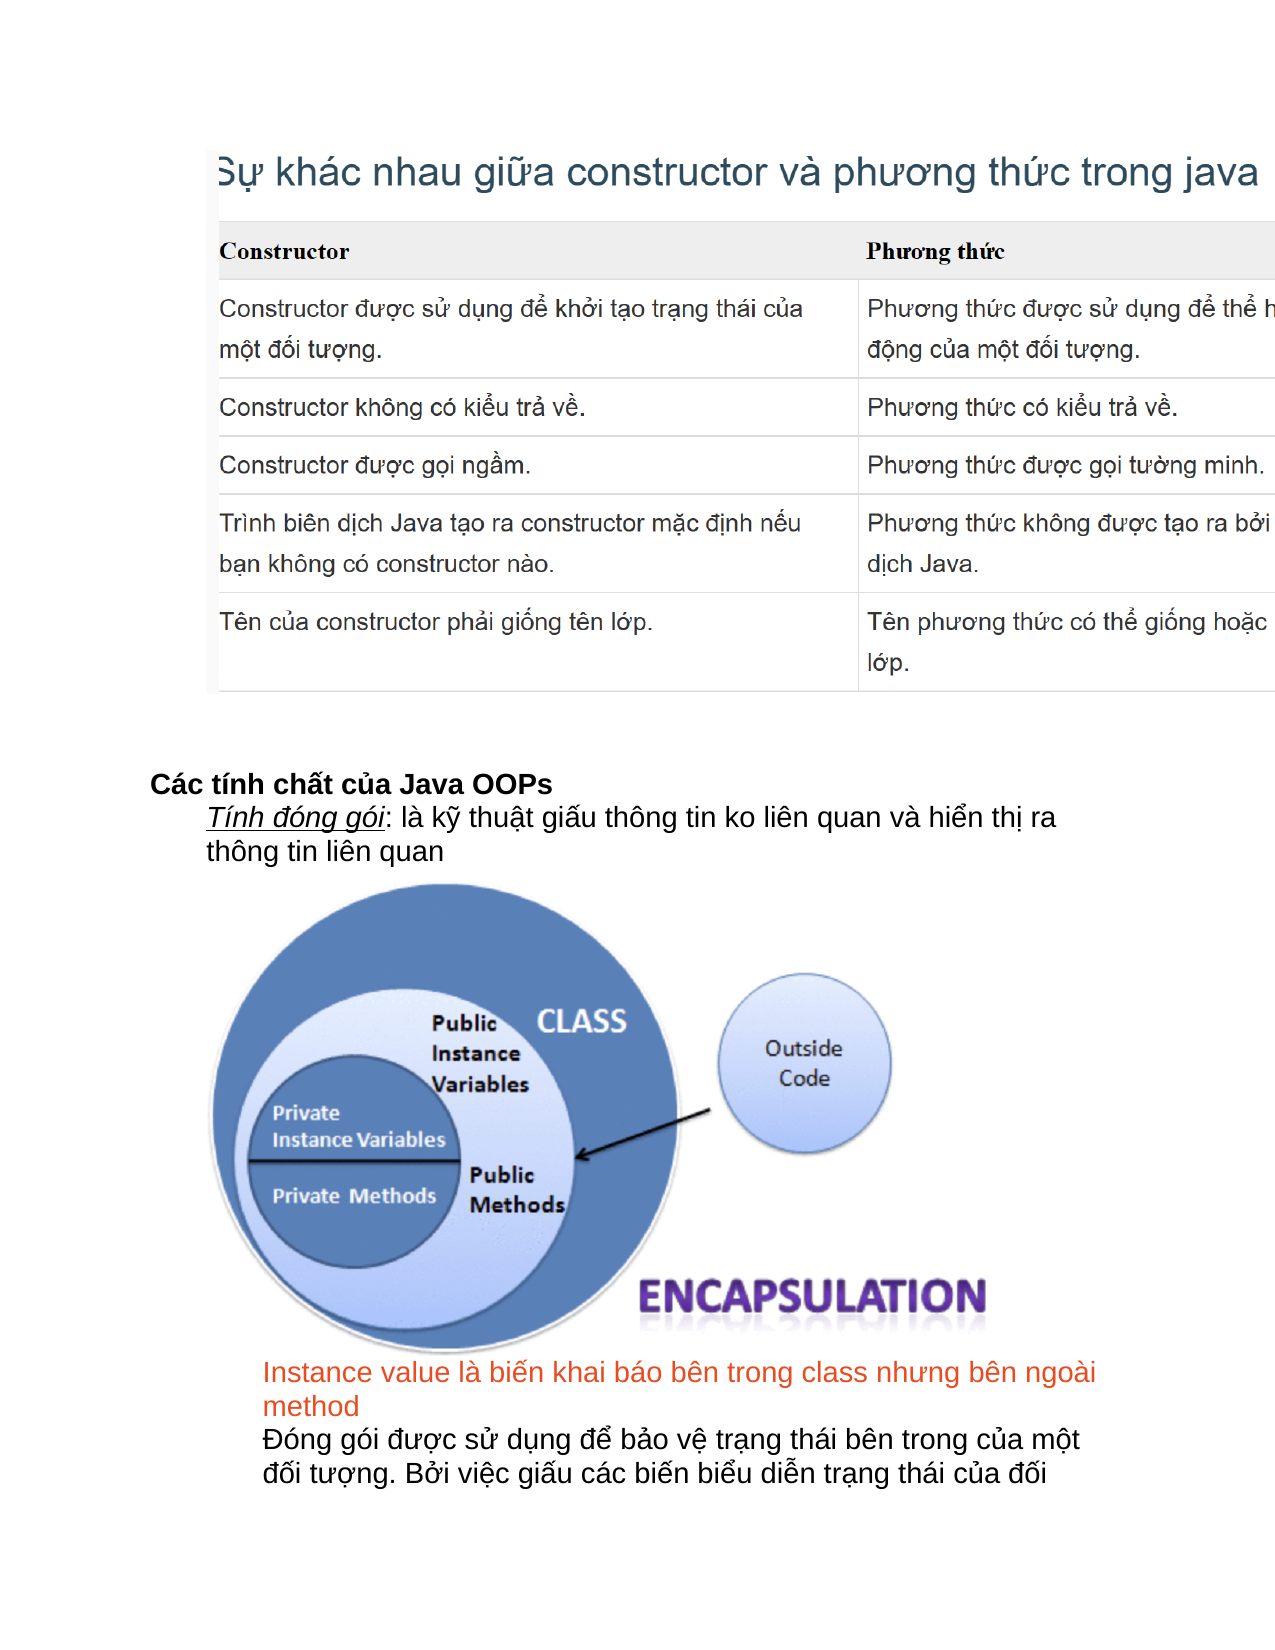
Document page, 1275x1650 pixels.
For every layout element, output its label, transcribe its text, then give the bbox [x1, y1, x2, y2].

text Tính đóng gói: là kỹ thuật giấu thông tin ko liên quan và hiển thị ra thông tin liên quan [206, 801, 1125, 868]
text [262, 1422, 1125, 1489]
picture [206, 150, 1275, 694]
text Instance value là biến khai báo bên trong class nhưng bên ngoài method [262, 1355, 1125, 1422]
picture [206, 867, 1082, 1356]
text Các tính chất của Java OOPs [150, 767, 1125, 801]
